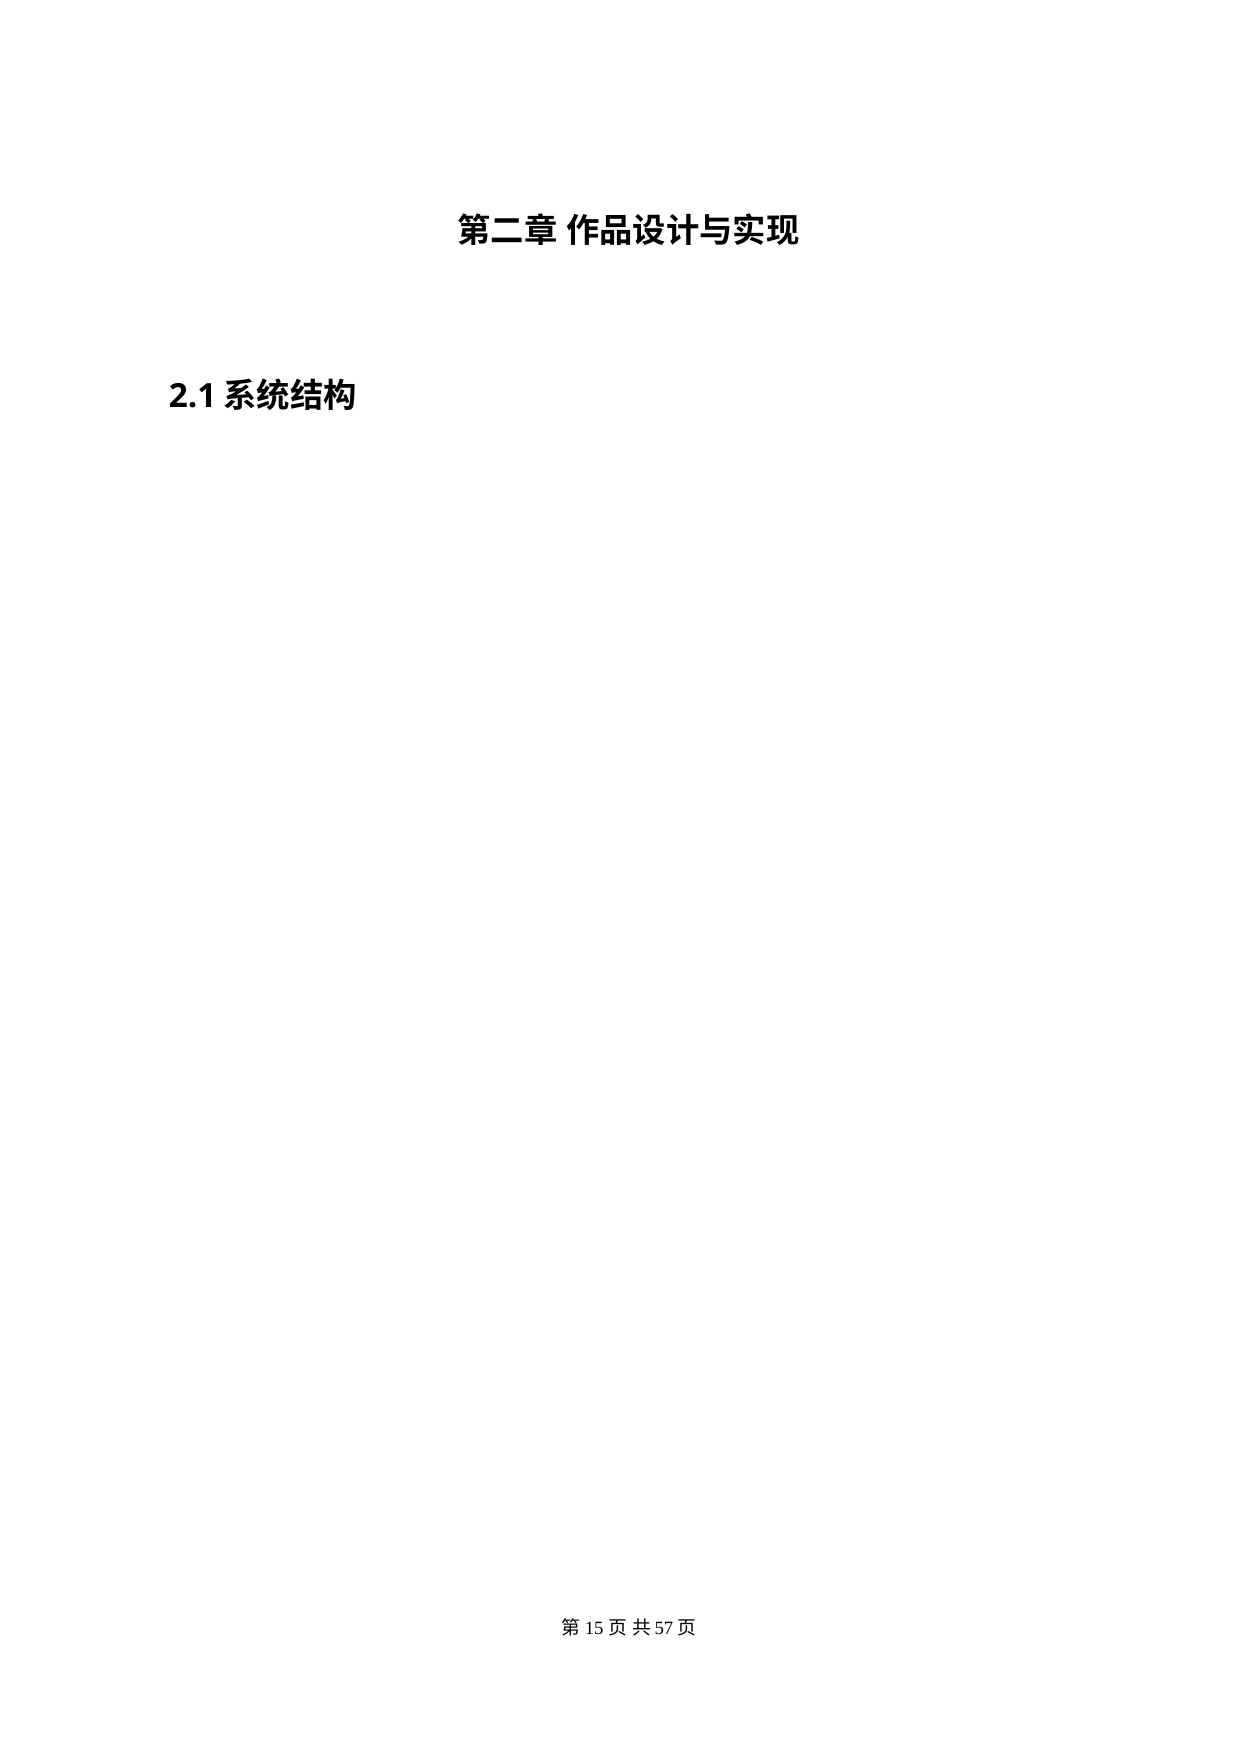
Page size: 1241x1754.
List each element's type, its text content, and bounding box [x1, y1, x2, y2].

title 2.1系统结构 [169, 361, 1087, 426]
subtitle 第二章 作品设计与实现 [169, 197, 1087, 262]
